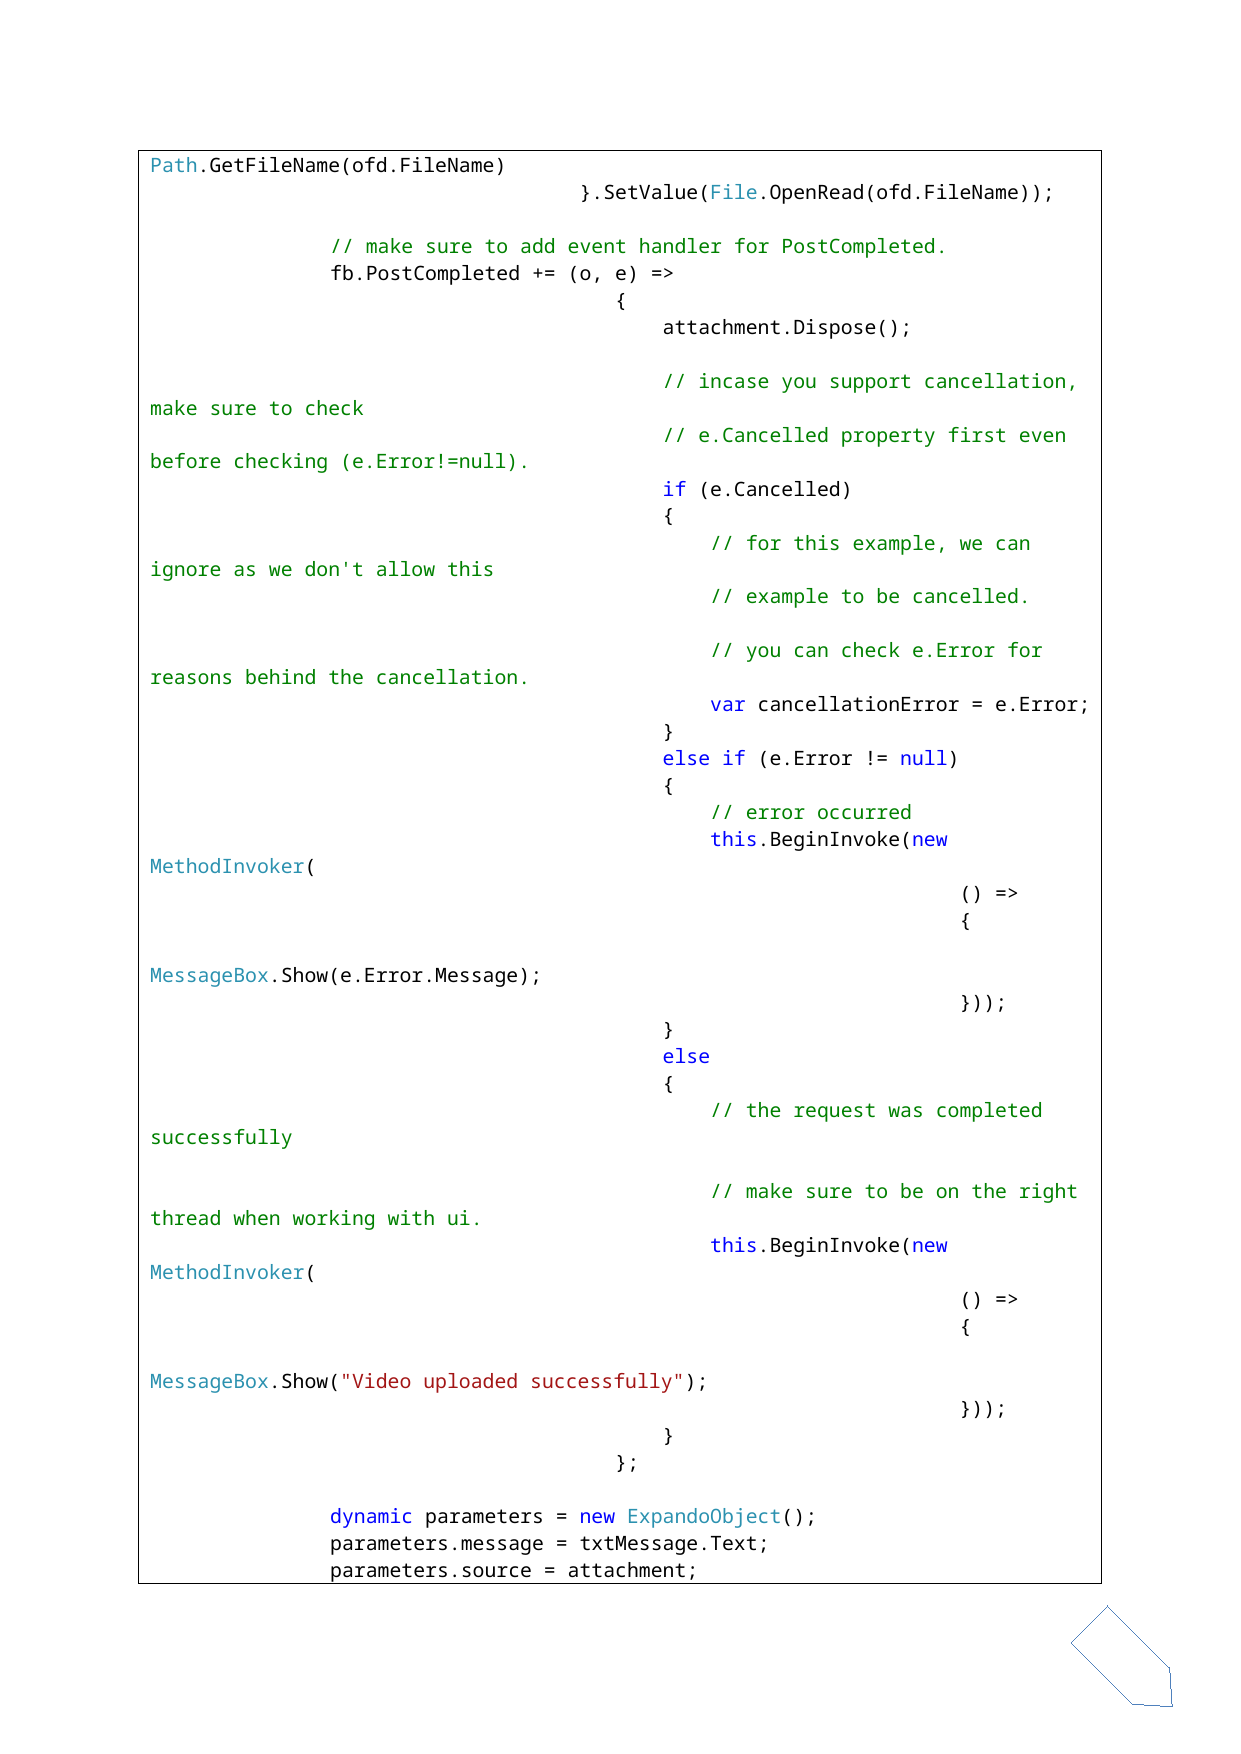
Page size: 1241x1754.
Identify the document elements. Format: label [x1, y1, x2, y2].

table_cell [139, 151, 1101, 1583]
